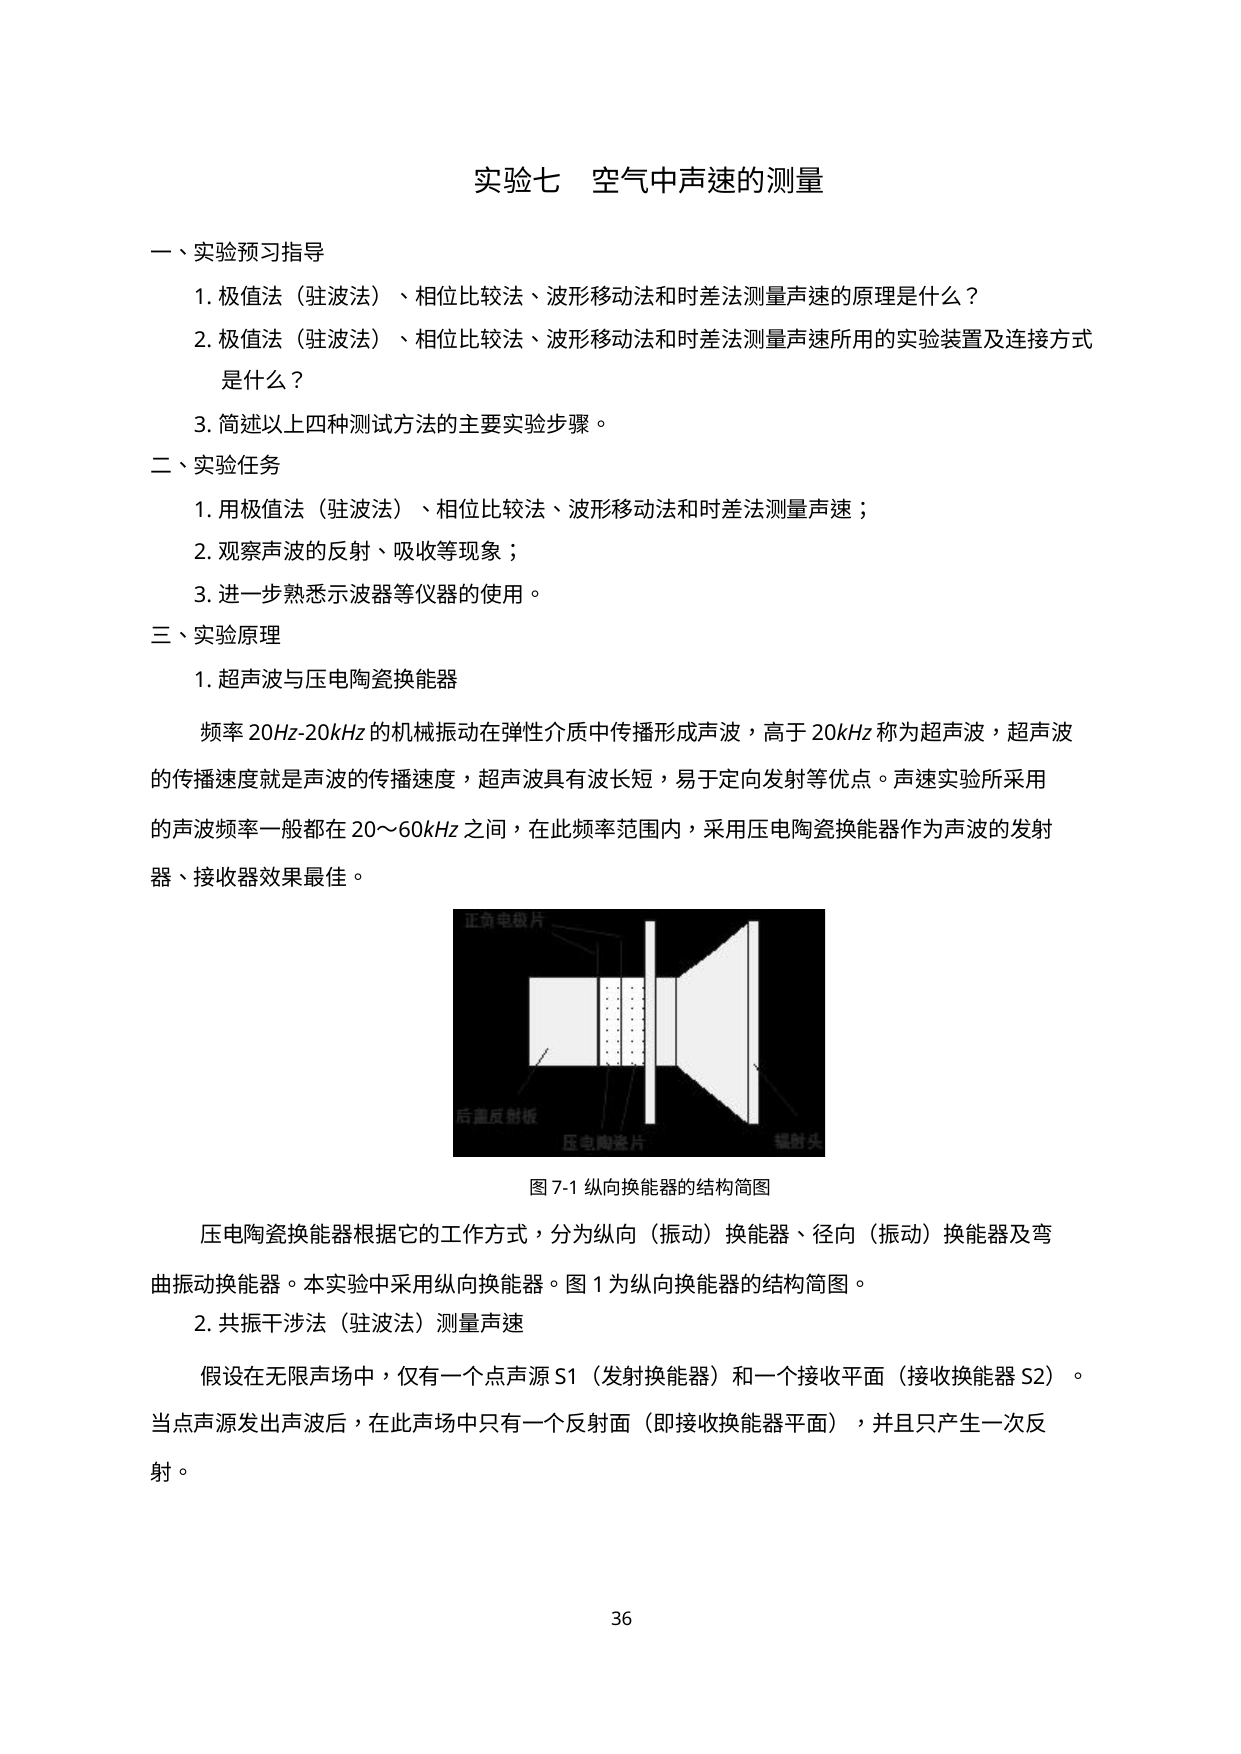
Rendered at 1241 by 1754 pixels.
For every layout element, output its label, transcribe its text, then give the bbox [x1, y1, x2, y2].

text 1. 极值法（驻波法）、相位比较法、波形移动法和时差法测量声速的原理是什么？ [194, 285, 1117, 309]
text 1. 超声波与压电陶瓷换能器 [194, 668, 1117, 692]
text 的传播速度就是声波的传播速度，超声波具有波长短，易于定向发射等优点。声速实验所采用 [150, 770, 1117, 792]
text 3. 进一步熟悉示波器等仪器的使用。 [194, 583, 1117, 607]
text 3. 简述以上四种测试方法的主要实验步骤。 [194, 413, 1117, 437]
text 压电陶瓷换能器根据它的工作方式，分为纵向（振动）换能器、径向（振动）换能器及弯 [200, 1225, 1117, 1247]
text 是什么？ [221, 371, 1117, 393]
text 频率20Hz-20kHz的机械振动在弹性介质中传播形成声波，高于20kHz称为超声波，超声波 [200, 721, 1117, 745]
text 二、实验任务 [150, 456, 1117, 478]
text 三、实验原理 [150, 626, 1117, 648]
text 器、接收器效果最佳。 [150, 868, 1117, 889]
text 图7-1 纵向换能器的结构简图 [150, 1177, 771, 1198]
text 2. 共振干涉法（驻波法）测量声速 [194, 1312, 1117, 1336]
text 的声波频率一般都在20～60kHz之间，在此频率范围内，采用压电陶瓷换能器作为声波的发射 [150, 818, 1117, 842]
text 36 [611, 1608, 1117, 1629]
text 2. 观察声波的反射、吸收等现象； [194, 540, 1117, 564]
text 2. 极值法（驻波法）、相位比较法、波形移动法和时差法测量声速所用的实验装置及连接方式 [194, 328, 1117, 352]
text 当点声源发出声波后，在此声场中只有一个反射面（即接收换能器平面），并且只产生一次反 [150, 1414, 1117, 1436]
text 假设在无限声场中，仅有一个点声源S1（发射换能器）和一个接收平面（接收换能器S2）。 [200, 1365, 1117, 1389]
picture [453, 909, 826, 1157]
text 曲振动换能器。本实验中采用纵向换能器。图1为纵向换能器的结构简图。 [150, 1273, 1117, 1297]
text 射。 [150, 1463, 1117, 1485]
text 1. 用极值法（驻波法）、相位比较法、波形移动法和时差法测量声速； [194, 498, 1117, 522]
text 一、实验预习指导 [150, 243, 1117, 265]
text 实验七 空气中声速的测量 [474, 168, 1117, 197]
